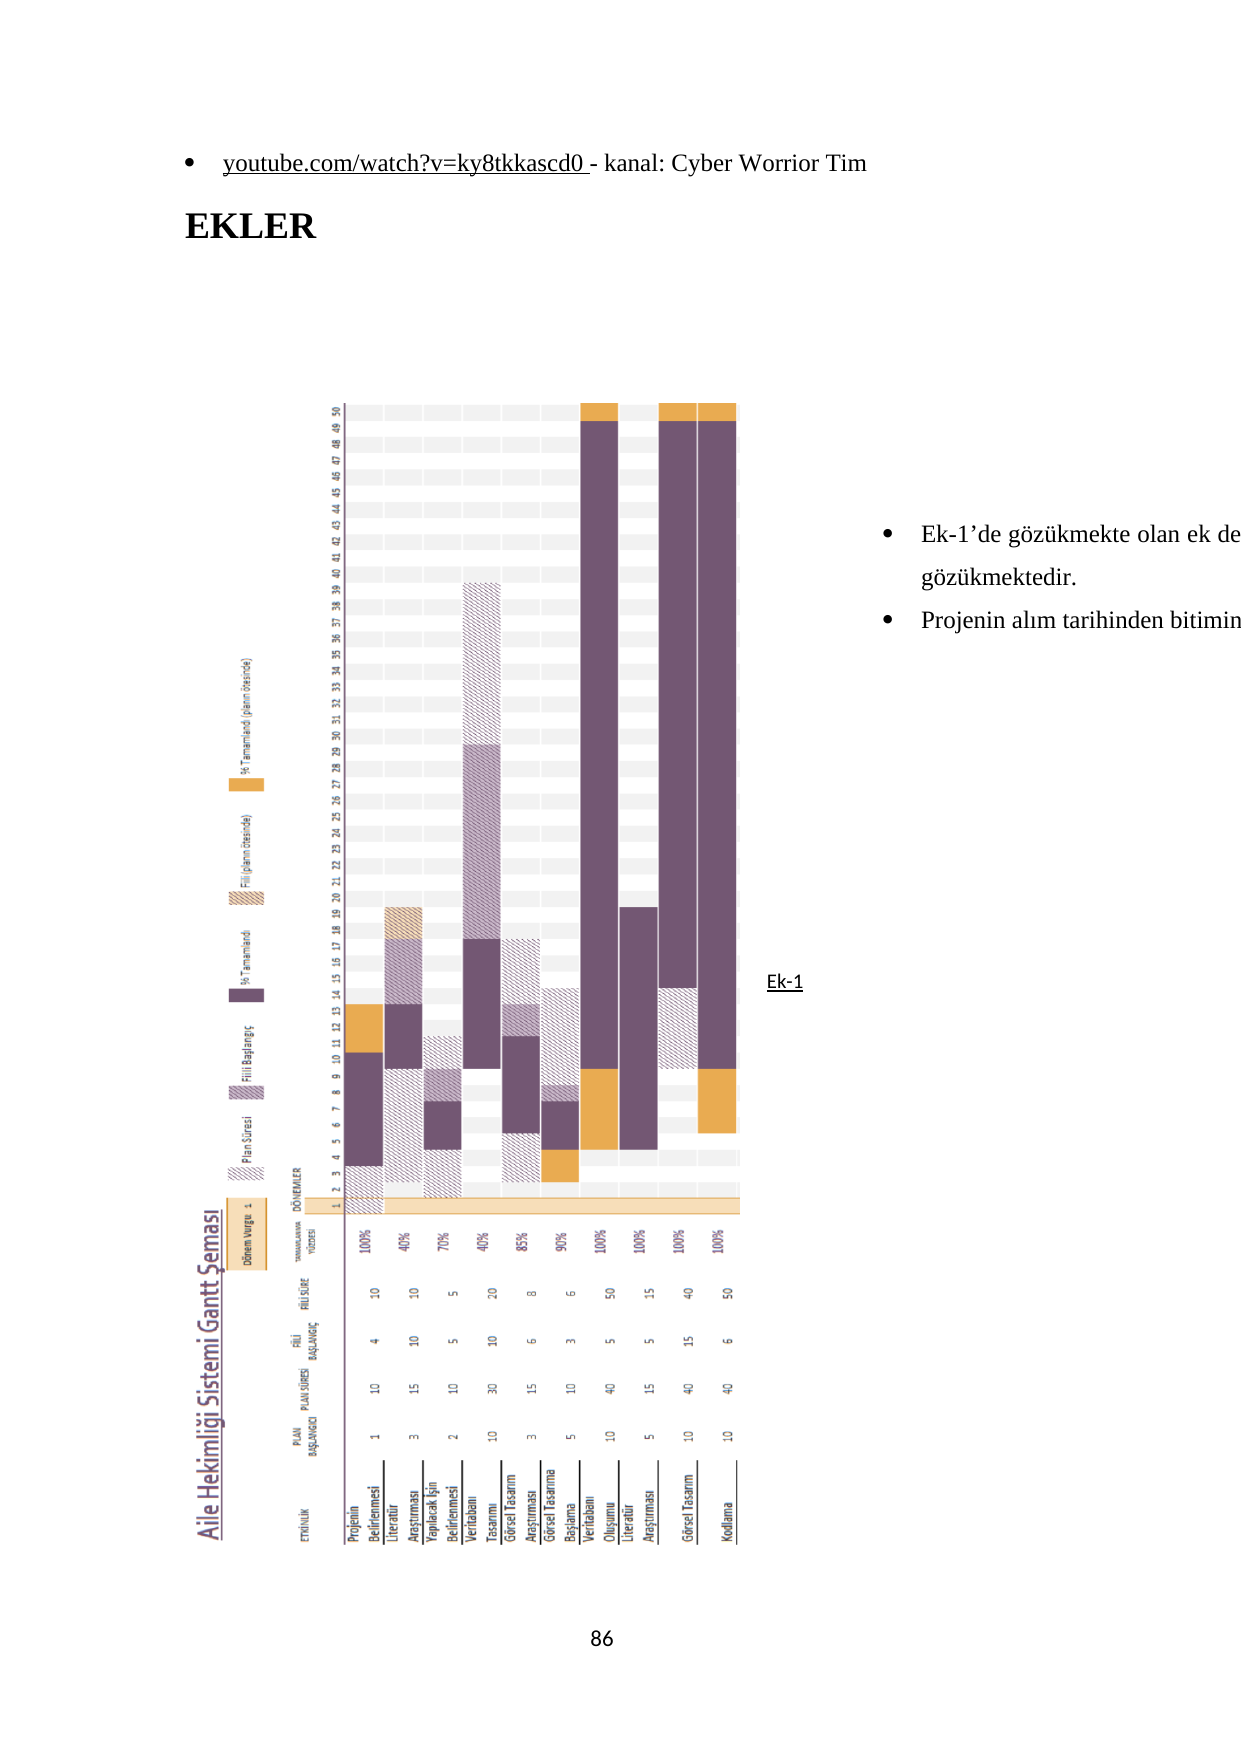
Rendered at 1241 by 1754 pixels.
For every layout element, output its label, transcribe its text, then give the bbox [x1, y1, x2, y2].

picture [190, 404, 740, 1552]
list youtube.com/watch?v=ky8tkkascd0 - kanal: Cyber Worrior Tim [185, 148, 1093, 176]
text EKLER [185, 203, 1093, 246]
